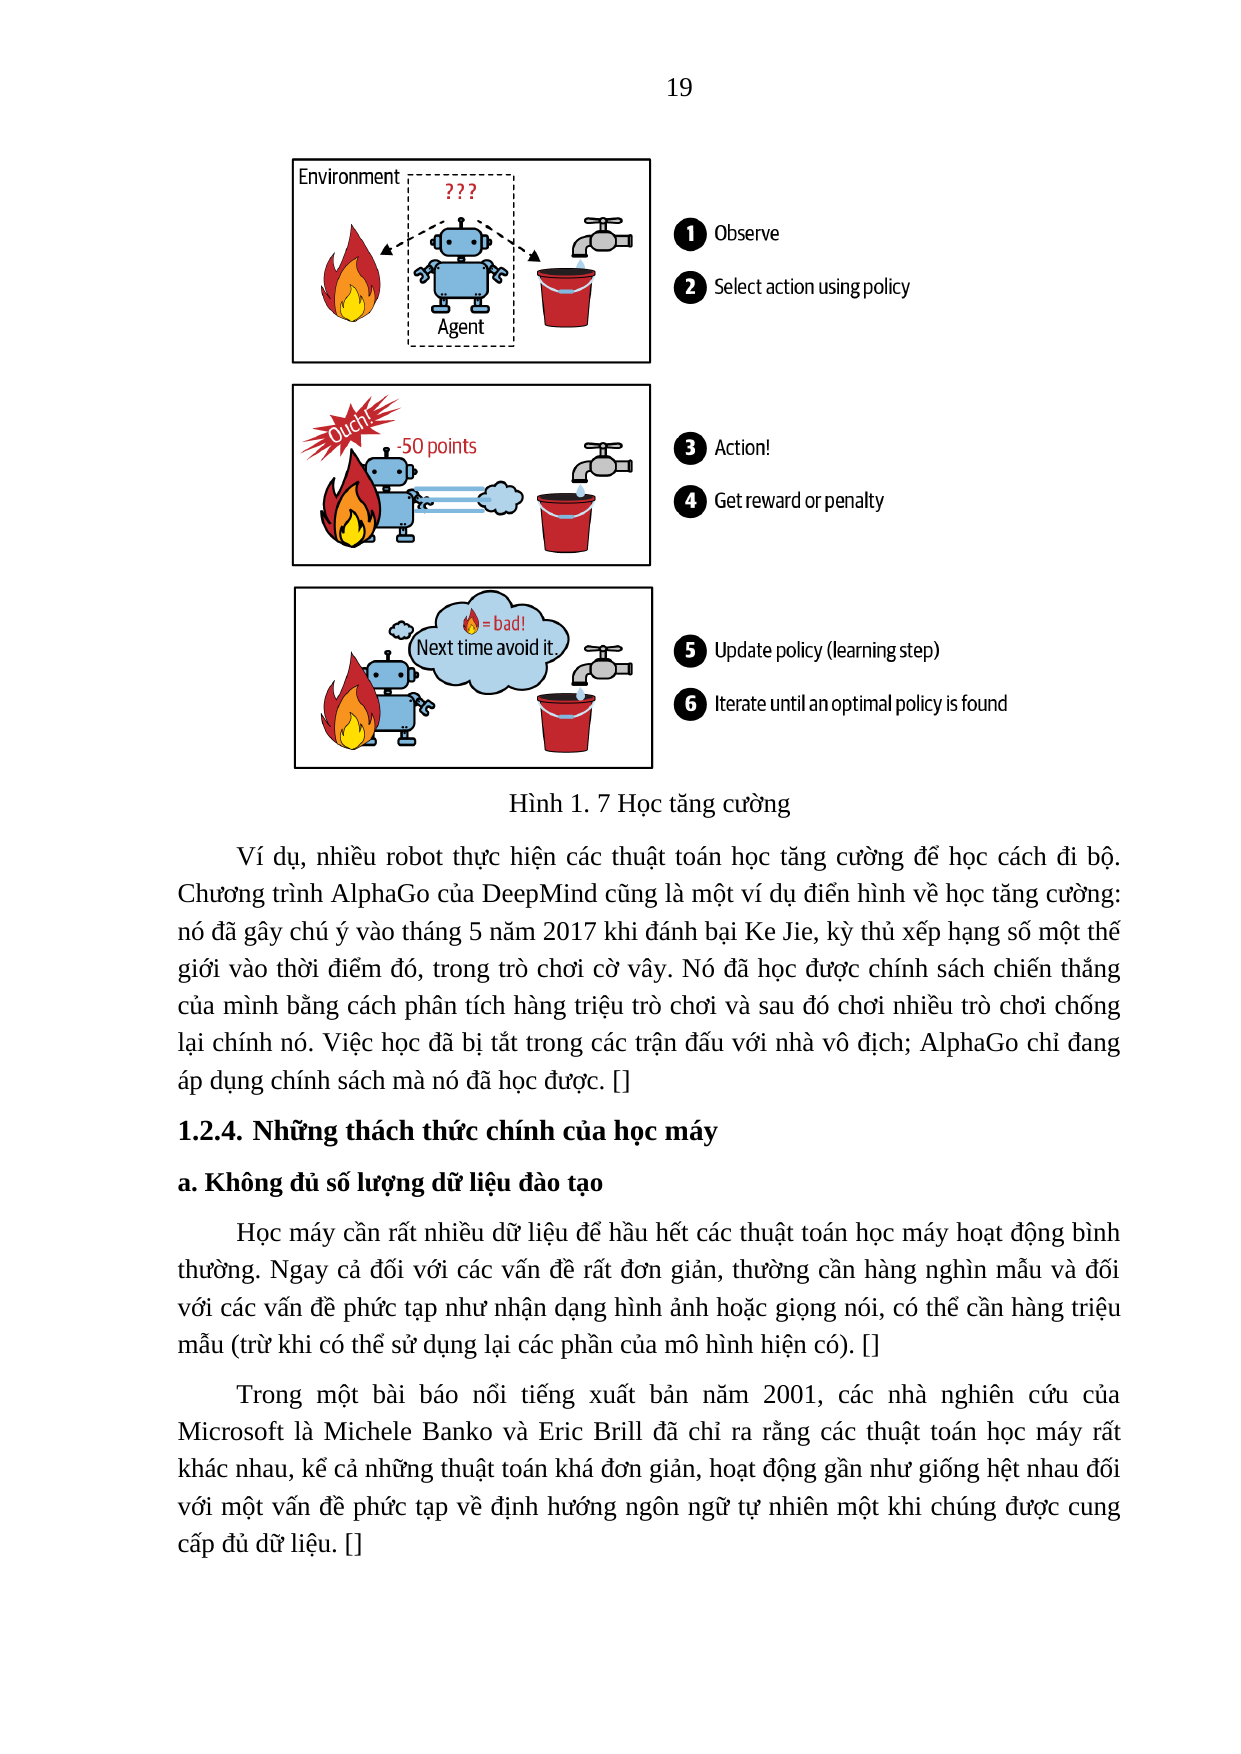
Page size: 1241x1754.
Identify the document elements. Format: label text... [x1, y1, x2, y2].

picture [291, 158, 1008, 769]
subtitle Hình 1. 7 Học tăng cường [177, 787, 1122, 818]
text Ví dụ, nhiều robot thực hiện các thuật toán học tăng cường để học cách đi bộ. Chương trình AlphaGo của DeepMind cũng là một ví dụ điển hình về học tăng cường: nó đã gây chú ý vào tháng 5 năm 2017 khi đánh bại Ke Jie, kỳ thủ xếp hạng số một thế giới vào thời điểm đó, trong trò chơi cờ vây. Nó đã học được chính sách chiến thắng của mình bằng cách phân tích hàng triệu trò chơi và sau đó chơi nhiều trò chơi chống lại chính nó. Việc học đã bị tắt trong các trận đấu với nhà vô địch; AlphaGo chỉ đang áp dụng chính sách mà nó đã học được. [] [177, 840, 1122, 1095]
text Học máy cần rất nhiều dữ liệu để hầu hết các thuật toán học máy hoạt động bình thường. Ngay cả đối với các vấn đề rất đơn giản, thường cần hàng nghìn mẫu và đối với các vấn đề phức tạp như nhận dạng hình ảnh hoặc giọng nói, có thể cần hàng triệu mẫu (trừ khi có thể sử dụng lại các phần của mô hình hiện có). [] [177, 1216, 1122, 1359]
text Trong một bài báo nổi tiếng xuất bản năm 2001, các nhà nghiên cứu của Microsoft là Michele Banko và Eric Brill đã chỉ ra rằng các thuật toán học máy rất khác nhau, kể cả những thuật toán khá đơn giản, hoạt động gần như giống hệt nhau đối với một vấn đề phức tạp về định hướng ngôn ngữ tự nhiên một khi chúng được cung cấp đủ dữ liệu. [] [177, 1378, 1122, 1558]
subtitle Những thách thức chính của học máy [177, 1113, 1122, 1147]
subtitle a. Không đủ số lượng dữ liệu đào tạo [177, 1166, 1122, 1197]
